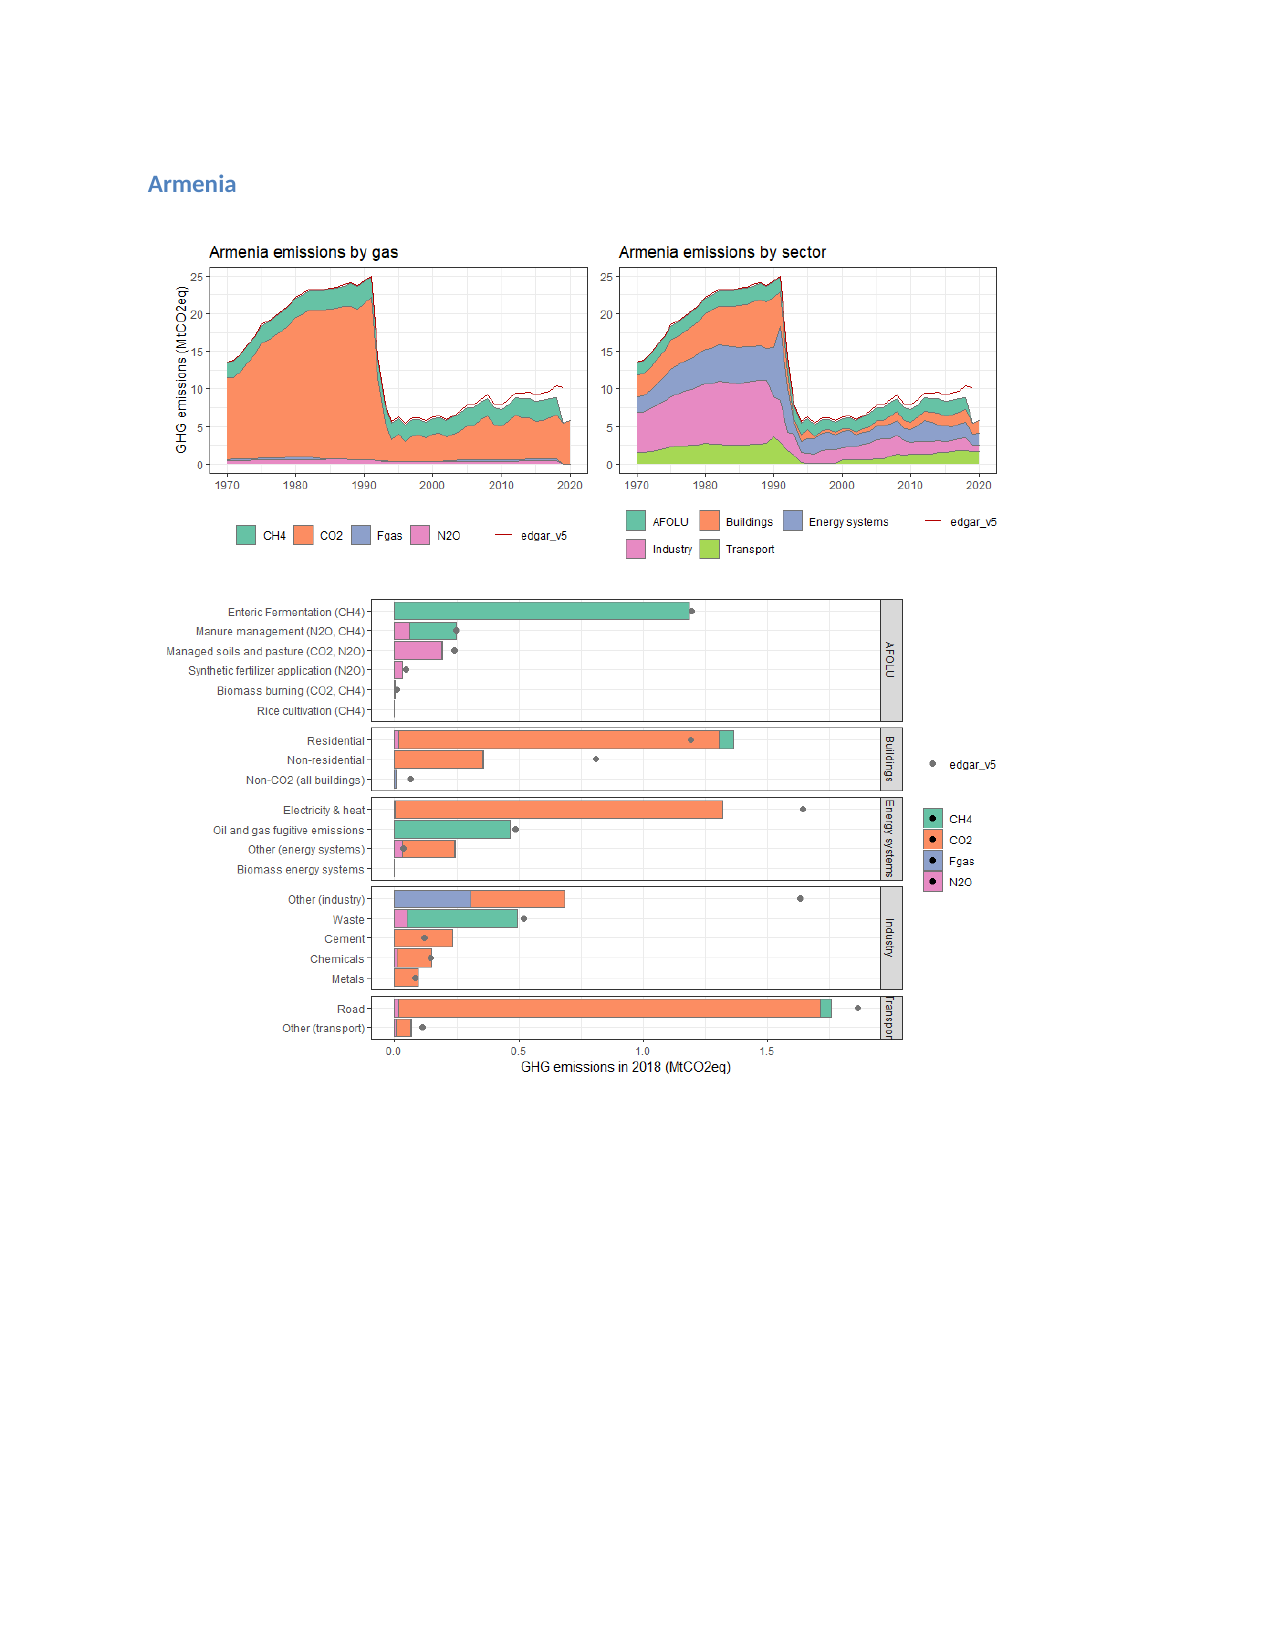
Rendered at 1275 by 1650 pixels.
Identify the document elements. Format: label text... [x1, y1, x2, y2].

subtitle Armenia [148, 168, 1127, 199]
picture [147, 217, 1023, 1093]
